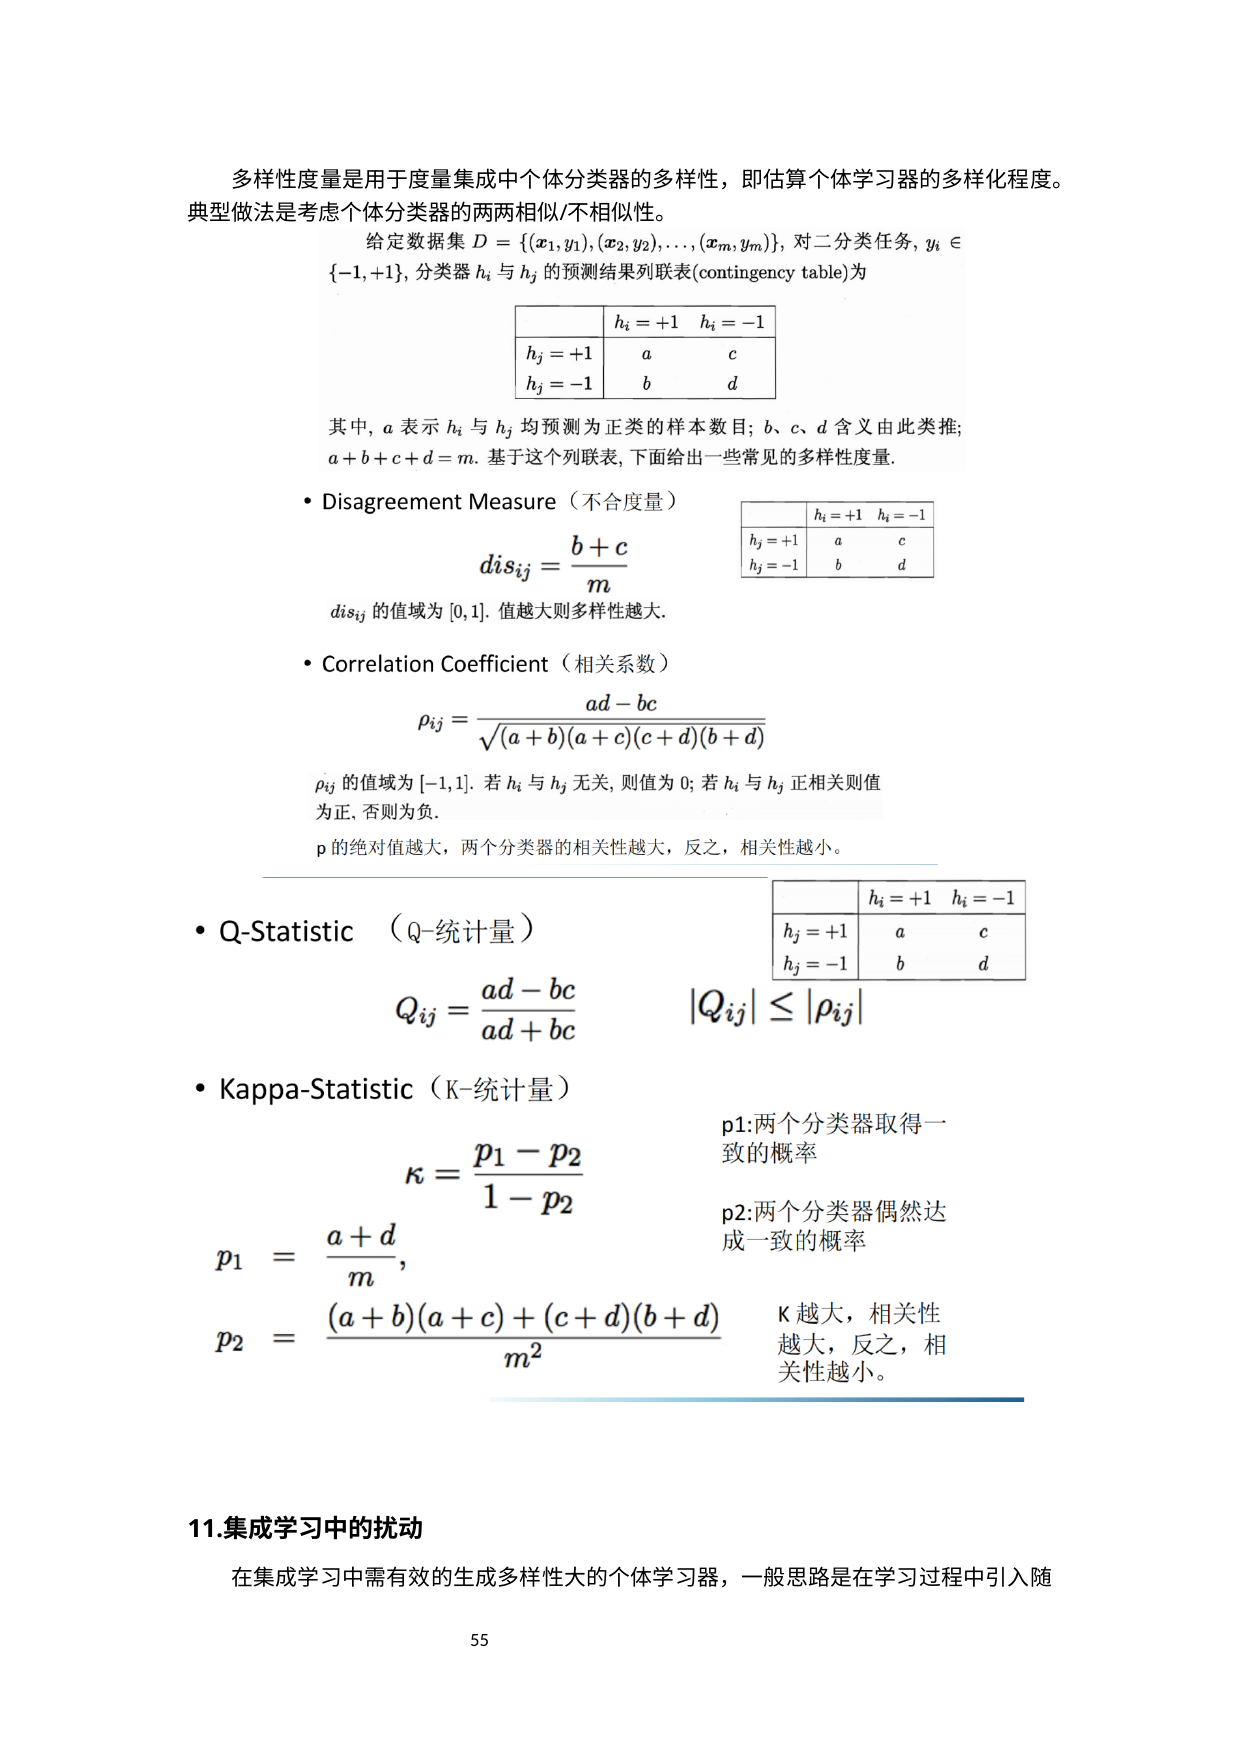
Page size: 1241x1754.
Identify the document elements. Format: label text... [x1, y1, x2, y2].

picture [296, 487, 944, 865]
picture [317, 227, 967, 471]
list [187, 1559, 1053, 1592]
picture [187, 877, 1053, 1402]
list 多样性度量是用于度量集成中个体分类器的多样性，即估算个体学习器的多样化程度。典型做法是考虑个体分类器的两两相似/不相似性。 [187, 162, 1053, 227]
list 11.集成学习中的扰动 [187, 1494, 1053, 1559]
